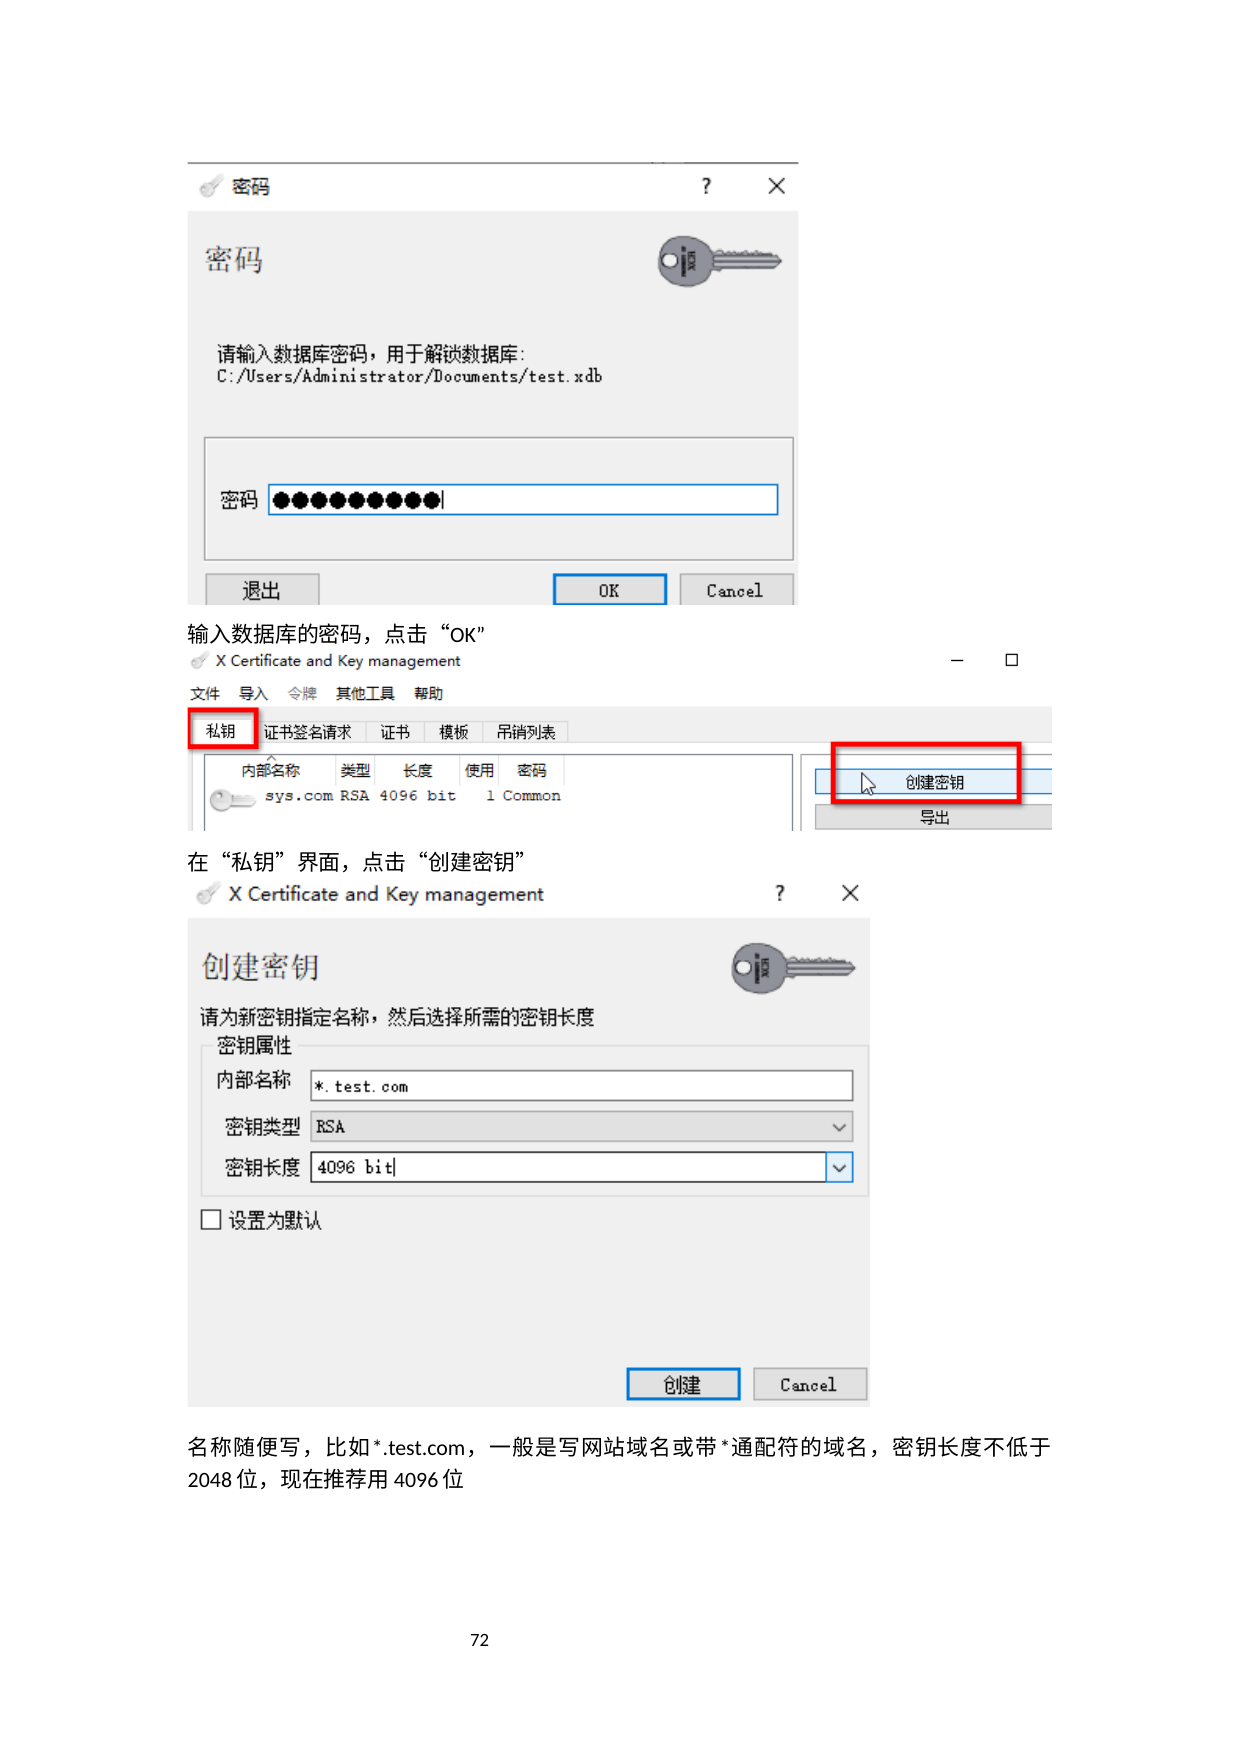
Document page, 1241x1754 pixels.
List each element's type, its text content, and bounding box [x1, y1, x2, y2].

text 名称随便写，比如*.test.com，一般是写网站域名或带*通配符的域名，密钥长度不低于2048位，现在推荐用4096位 [187, 1429, 1053, 1494]
picture [187, 649, 1052, 831]
text 输入数据库的密码，点击“OK” [187, 617, 1053, 649]
picture [187, 877, 871, 1407]
picture [187, 162, 799, 605]
text 在“私钥”界面，点击“创建密钥” [187, 844, 1053, 877]
